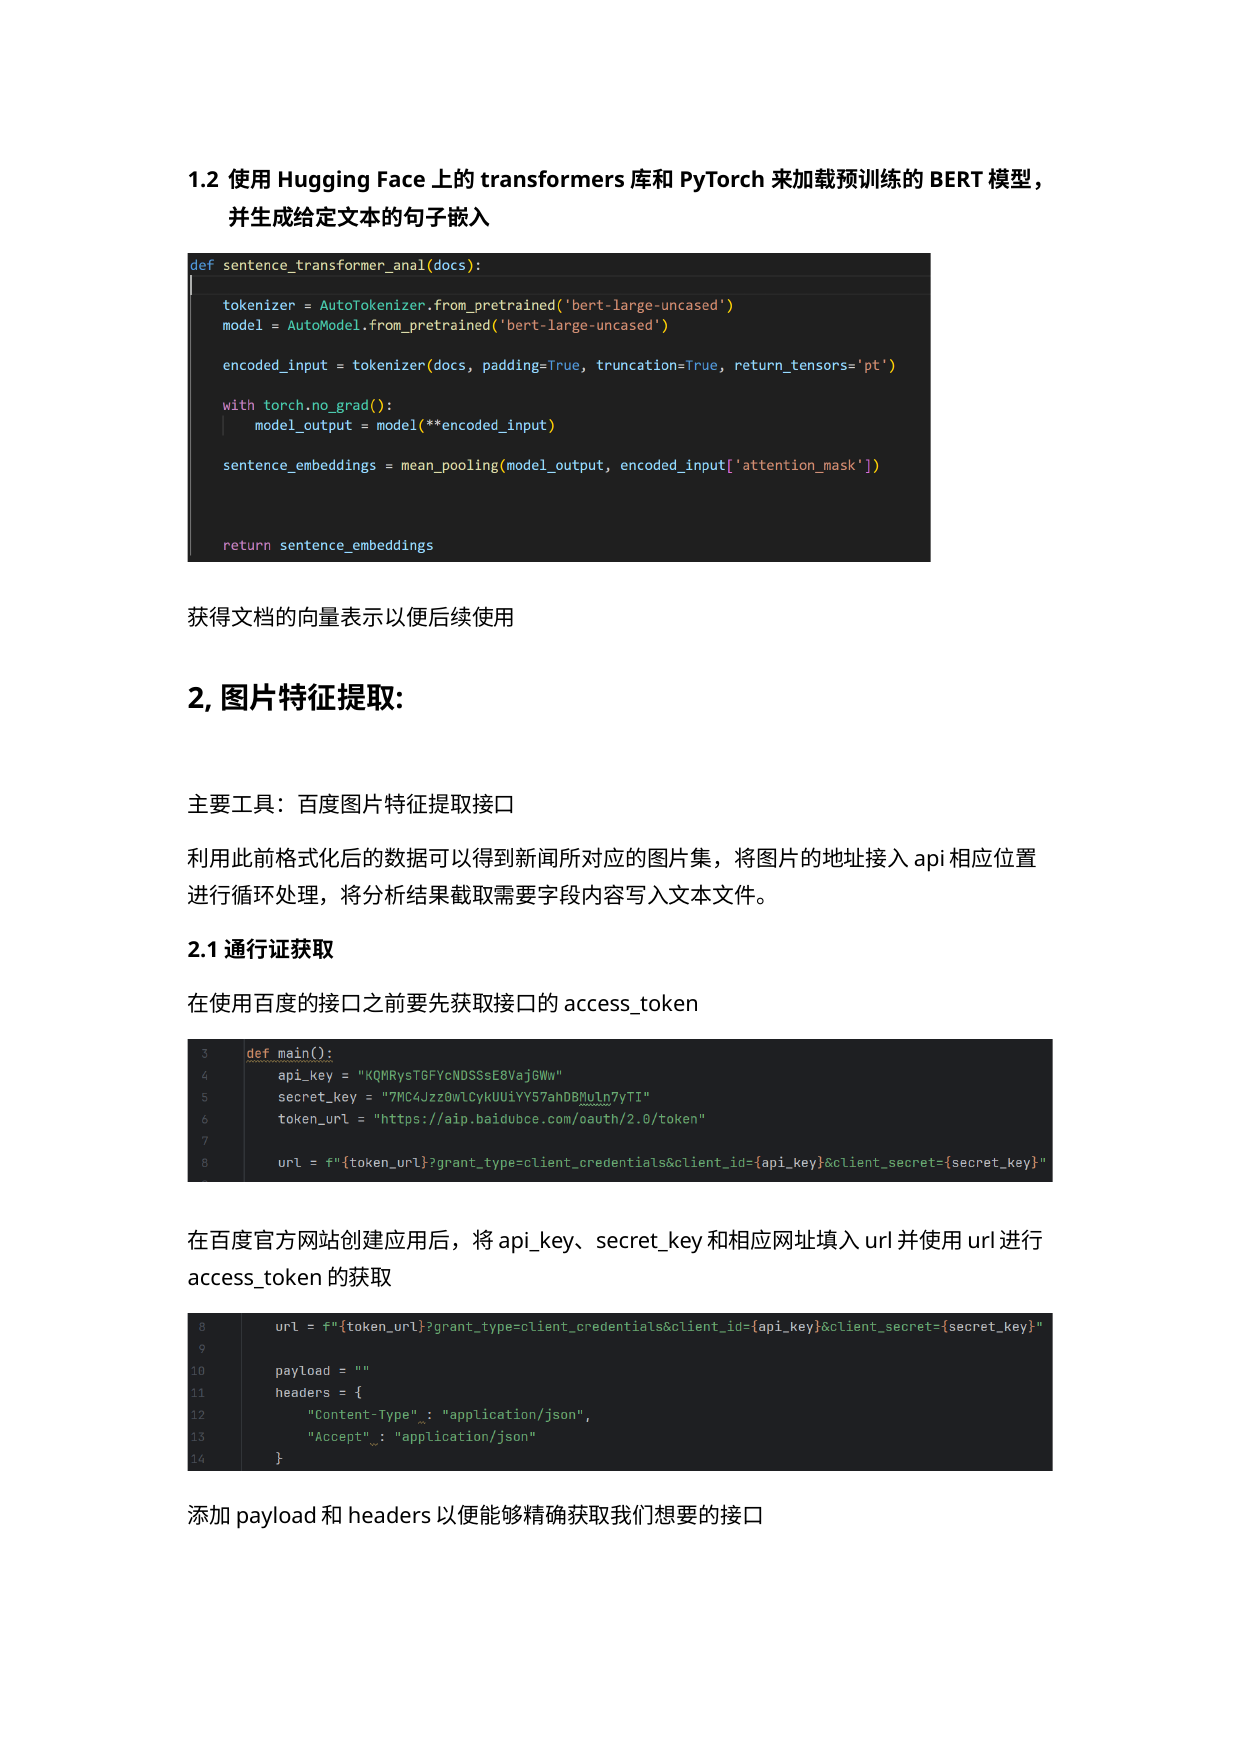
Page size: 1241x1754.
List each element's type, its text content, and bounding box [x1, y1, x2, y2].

picture [187, 1313, 1053, 1471]
picture [187, 253, 931, 562]
text 2.1 通行证获取 [187, 931, 1053, 964]
text 主要工具：百度图片特征提取接口 [187, 786, 1053, 819]
text 在使用百度的接口之前要先获取接口的access_token [187, 985, 1053, 1018]
text 添加payload和headers以便能够精确获取我们想要的接口 [187, 1497, 1053, 1530]
list 使用 Hugging Face 上的 transformers 库和 PyTorch 来加载预训练的 BERT 模型，并生成给定文本的句子嵌入 [187, 162, 1053, 232]
text 利用此前格式化后的数据可以得到新闻所对应的图片集，将图片的地址接入api相应位置进行循环处理，将分析结果截取需要字段内容写入文本文件。 [187, 840, 1053, 910]
picture [187, 1039, 1053, 1182]
subtitle 2, 图片特征提取: [187, 663, 1053, 728]
text 获得文档的向量表示以便后续使用 [187, 599, 1053, 632]
text 在百度官方网站创建应用后，将api_key、secret_key和相应网址填入url并使用url进行access_token的获取 [187, 1223, 1053, 1292]
